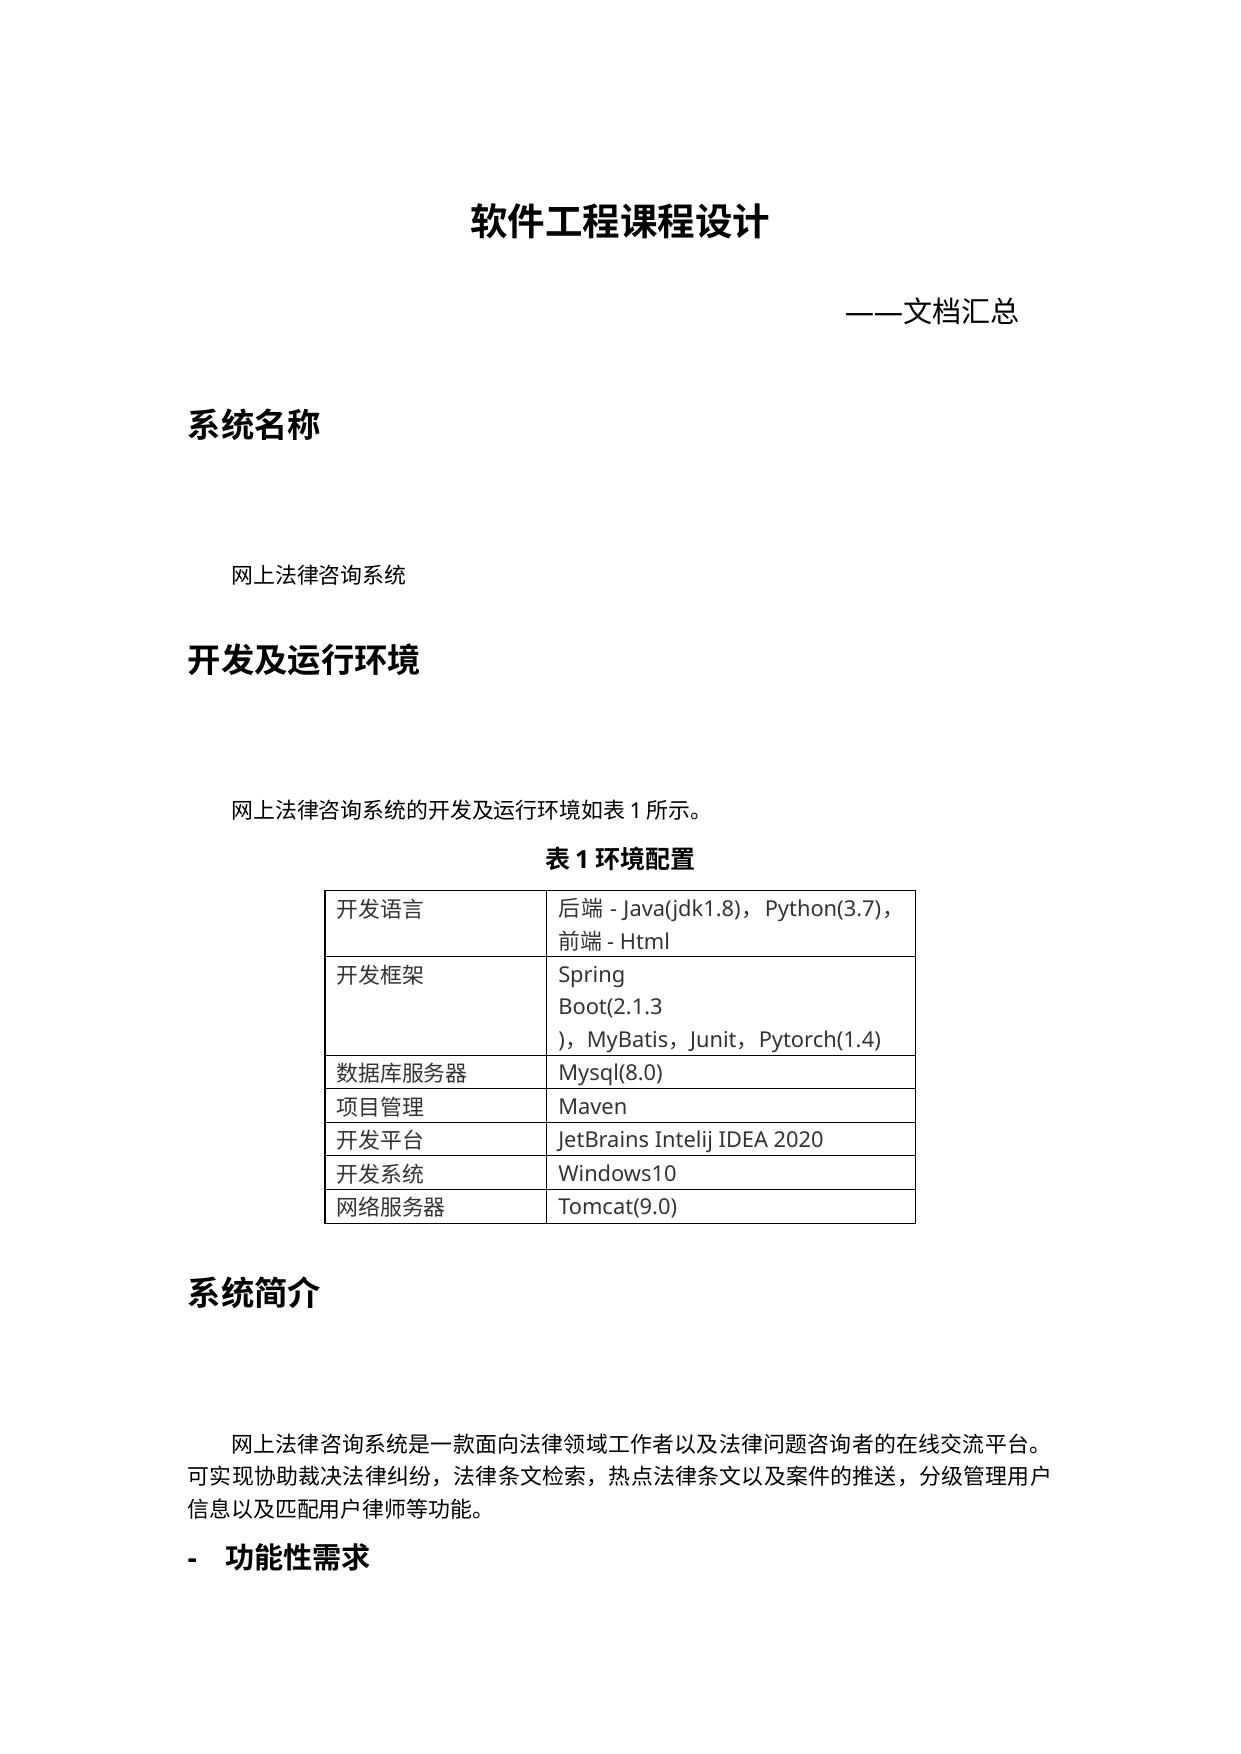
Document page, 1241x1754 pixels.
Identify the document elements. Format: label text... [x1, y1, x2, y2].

text 表1 环境配置 [187, 825, 1053, 890]
table_cell 数据库服务器 [326, 1056, 546, 1088]
table_cell 网络服务器 [326, 1190, 546, 1222]
list 功能性需求 [187, 1524, 1053, 1589]
text 网上法律咨询系统的开发及运行环境如表1所示。 [187, 793, 1053, 825]
table_cell Mysql(8.0) [547, 1056, 915, 1088]
table_cell Windows10 [547, 1156, 915, 1189]
title 软件工程课程设计 [187, 187, 1053, 252]
table_cell Spring Boot(2.1.3)，MyBatis，Junit，Pytorch(1.4) [547, 957, 915, 1055]
table_cell Tomcat(9.0) [547, 1190, 915, 1222]
subtitle 开发及运行环境 [187, 625, 1053, 690]
table_cell 项目管理 [326, 1089, 546, 1122]
table_header 后端 - Java(jdk1.8)，Python(3.7)，前端 - Html [547, 891, 915, 956]
subtitle 系统名称 [187, 390, 1053, 455]
table_header 开发语言 [326, 891, 546, 956]
table_cell 开发系统 [326, 1156, 546, 1189]
table_cell 开发平台 [326, 1123, 546, 1155]
table_cell Maven [547, 1089, 915, 1122]
subtitle 系统简介 [187, 1259, 1053, 1324]
table_cell JetBrains Intelij IDEA 2020 [547, 1123, 915, 1155]
table_cell 开发框架 [326, 957, 546, 1055]
subtitle ——文档汇总 [187, 277, 1019, 342]
text 网上法律咨询系统是一款面向法律领域工作者以及法律问题咨询者的在线交流平台。可实现协助裁决法律纠纷，法律条文检索，热点法律条文以及案件的推送，分级管理用户信息以及匹配用户律师等功能。 [187, 1426, 1053, 1524]
text 网上法律咨询系统 [187, 557, 1053, 590]
